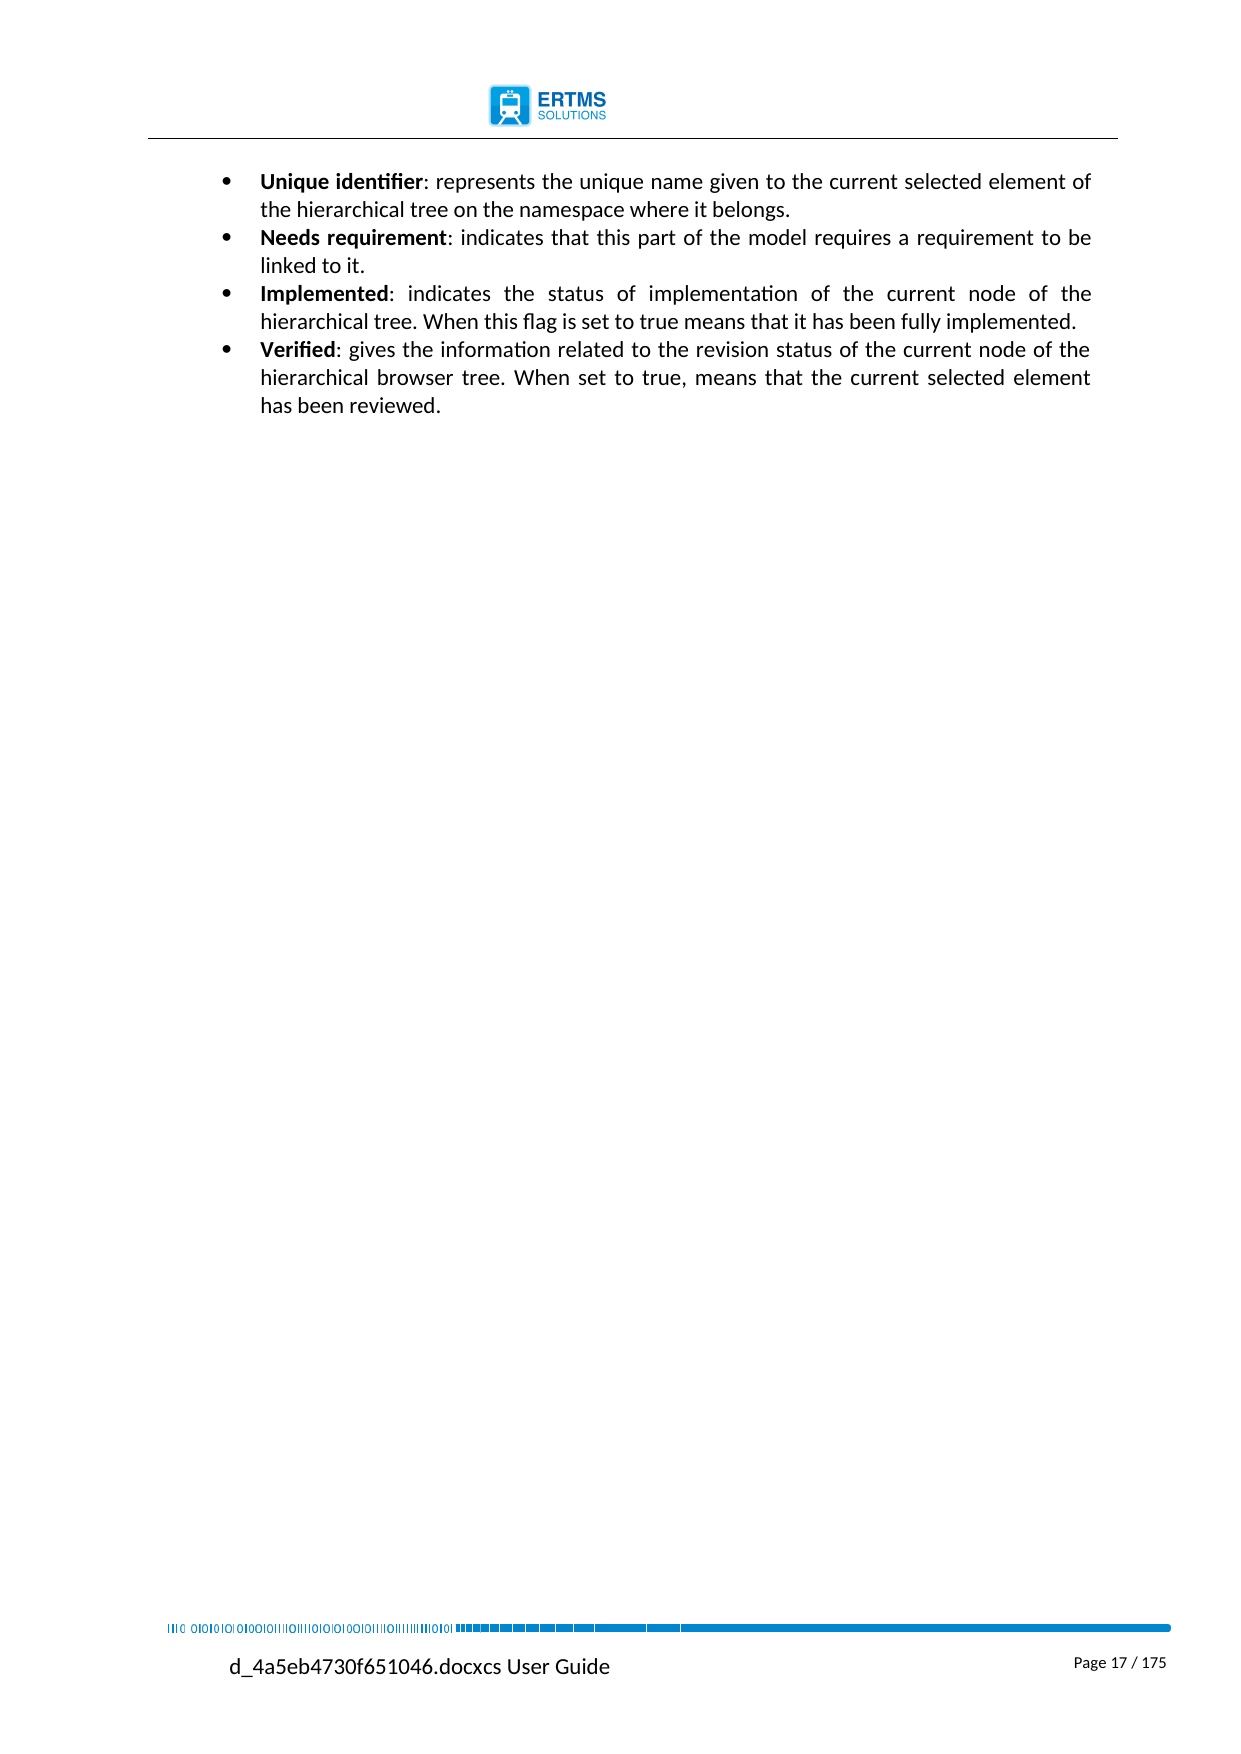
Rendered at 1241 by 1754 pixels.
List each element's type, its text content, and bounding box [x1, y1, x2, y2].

list Implemented: indicates the status of implementation of the current node of the hierarchical tree. When this flag is set to true means that it has been fully implemented. [223, 279, 1093, 335]
picture [477, 73, 617, 138]
list Unique identifier: represents the unique name given to the current selected element of the hierarchical tree on the namespace where it belongs. [223, 167, 1093, 223]
list Verified: gives the information related to the revision status of the current node of the hierarchical browser tree. When set to true, means that the current selected element has been reviewed. [223, 335, 1093, 419]
list Needs requirement: indicates that this part of the model requires a requirement to be linked to it. [223, 223, 1093, 279]
picture [167, 1624, 1171, 1633]
